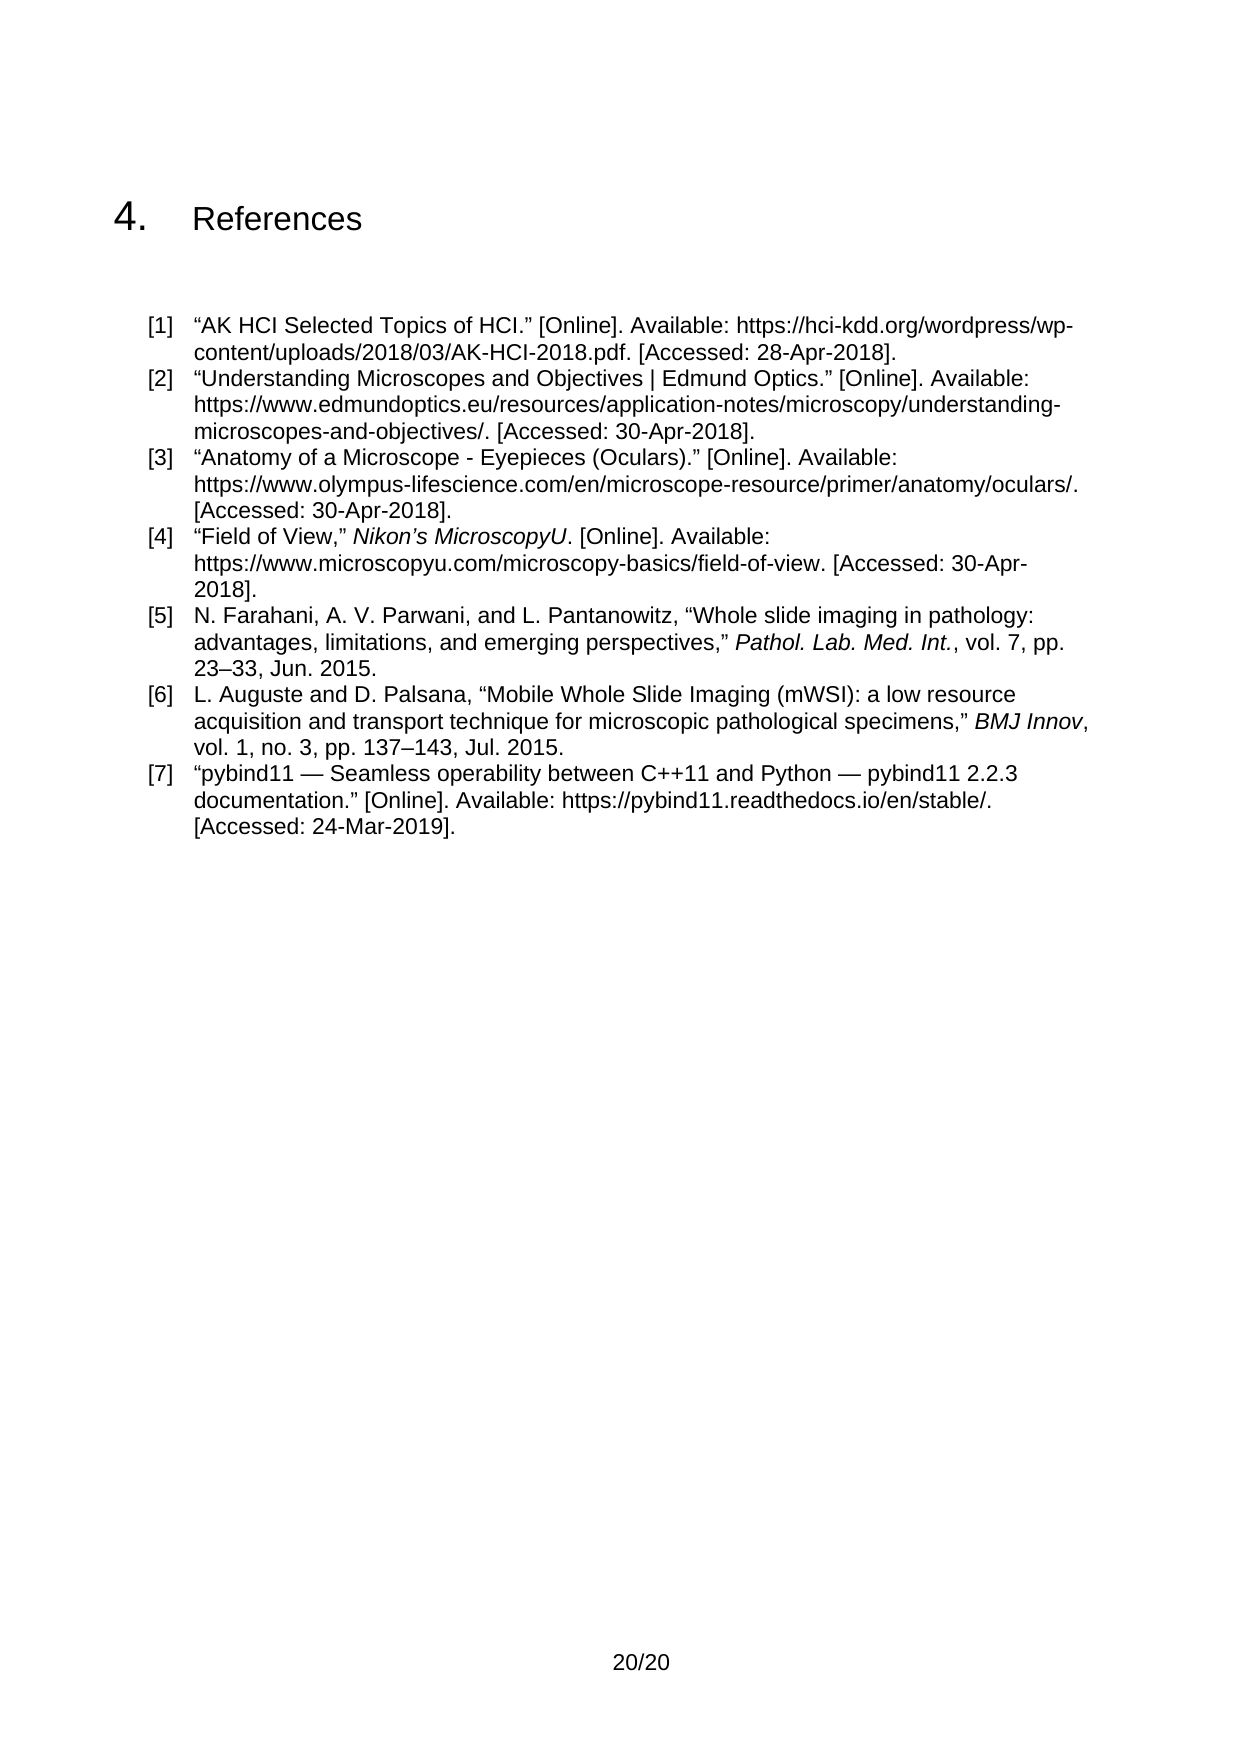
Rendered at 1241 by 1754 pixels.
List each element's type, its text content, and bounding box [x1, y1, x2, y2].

text [3] “Anatomy of a Microscope - Eyepieces (Oculars).” [Online]. Available: https://www.olympus-lifescience.com/en/microscope-resource/primer/anatomy/oculars/. [Accessed: 30-Apr-2018]. [148, 444, 1090, 523]
text [5] N. Farahani, A. V. Parwani, and L. Pantanowitz, “Whole slide imaging in pathology: advantages, limitations, and emerging perspectives,” Pathol. Lab. Med. Int., vol. 7, pp. 23–33, Jun. 2015. [148, 602, 1090, 681]
text [6] L. Auguste and D. Palsana, “Mobile Whole Slide Imaging (mWSI): a low resource acquisition and transport technique for microscopic pathological specimens,” BMJ Innov, vol. 1, no. 3, pp. 137–143, Jul. 2015. [148, 681, 1090, 760]
subtitle References [148, 192, 1090, 239]
text [1] “AK HCI Selected Topics of HCI.” [Online]. Available: https://hci-kdd.org/wordpress/wp-content/uploads/2018/03/AK-HCI-2018.pdf. [Accessed: 28-Apr-2018]. [148, 312, 1090, 365]
text [2] “Understanding Microscopes and Objectives | Edmund Optics.” [Online]. Available: https://www.edmundoptics.eu/resources/application-notes/microscopy/understanding-microscopes-and-objectives/. [Accessed: 30-Apr-2018]. [148, 365, 1090, 444]
text [4] “Field of View,” Nikon’s MicroscopyU. [Online]. Available: https://www.microscopyu.com/microscopy-basics/field-of-view. [Accessed: 30-Apr-2018]. [148, 523, 1090, 602]
text [7] “pybind11 — Seamless operability between C++11 and Python — pybind11 2.2.3 documentation.” [Online]. Available: https://pybind11.readthedocs.io/en/stable/. [Accessed: 24-Mar-2019]. [148, 760, 1090, 839]
